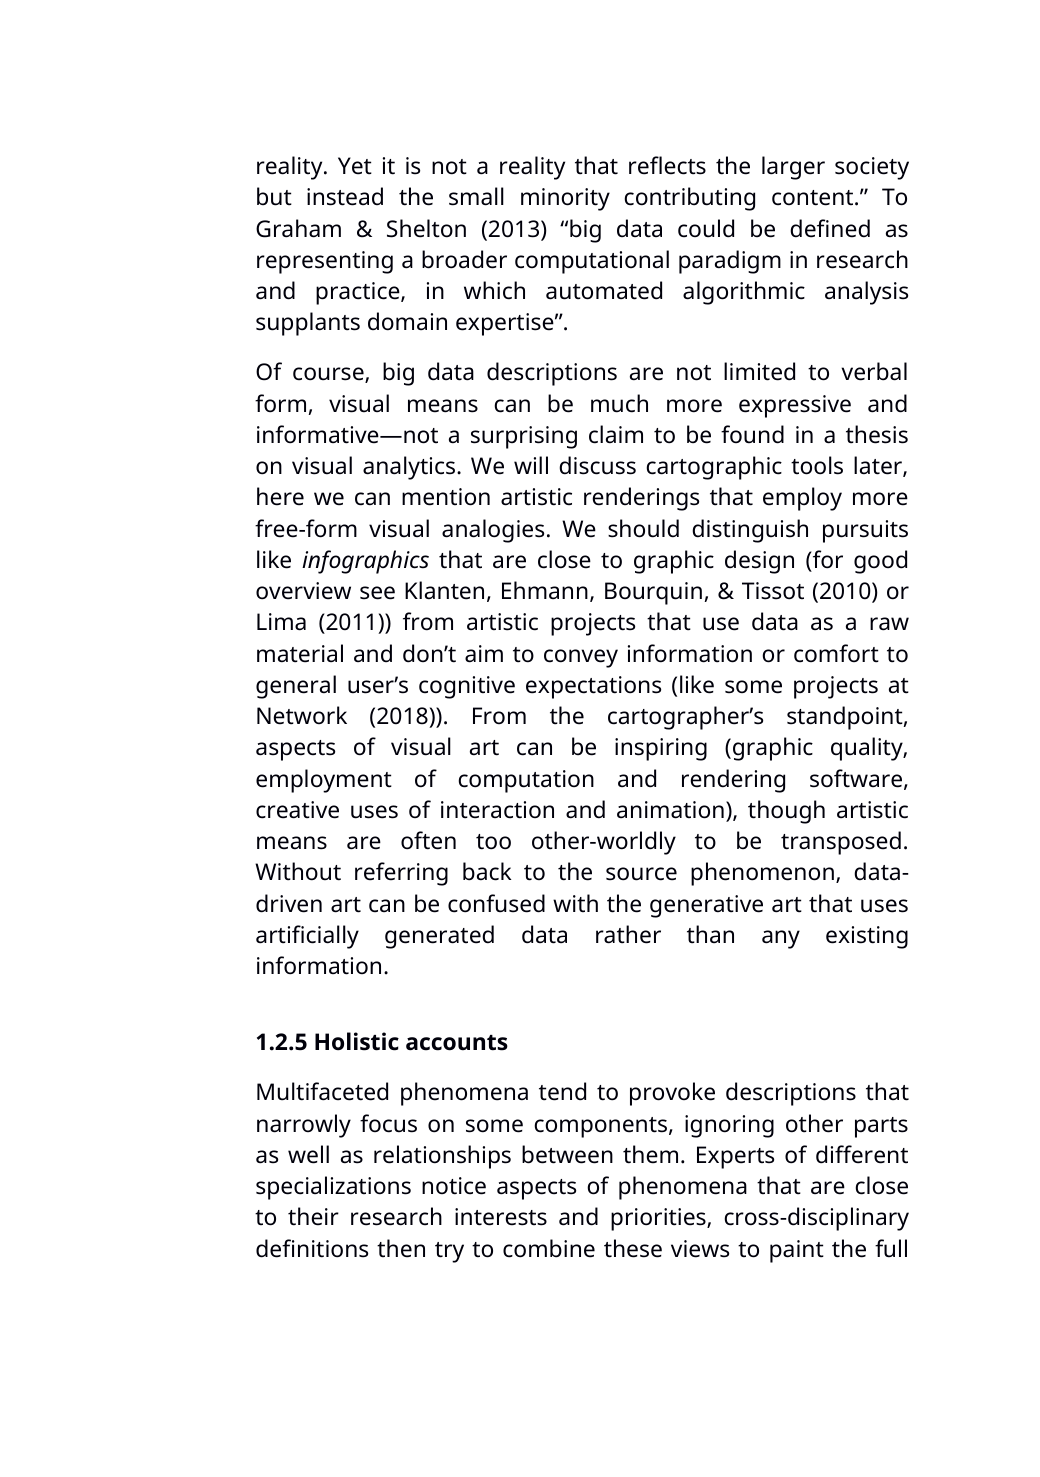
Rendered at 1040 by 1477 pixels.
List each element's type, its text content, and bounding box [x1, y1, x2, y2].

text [255, 150, 910, 337]
text Of course, big data descriptions are not limited to verbal form, visual means can be much more expressive and informative—not a surprising claim to be found in a thesis on visual analytics. We will discuss cartographic tools later, here we can mention artistic renderings that employ more free-form visual analogies. We should distinguish pursuits like infographics that are close to graphic design (for good overview see Klanten, Ehmann, Bourquin, & Tissot (2010) or Lima (2011)) from artistic projects that use data as a raw material and don’t aim to convey information or comfort to general user’s cognitive expectations (like some projects at Network (2018)). From the cartographer’s standpoint, aspects of visual art can be inspiring (graphic quality, employment of computation and rendering software, creative uses of interaction and animation), though artistic means are often too other-worldly to be transposed. Without referring back to the source phenomenon, data-driven art can be confused with the generative art that uses artificially generated data rather than any existing information. [255, 356, 910, 981]
subtitle 1.2.5 Holistic accounts [255, 1026, 910, 1057]
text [255, 1076, 910, 1264]
